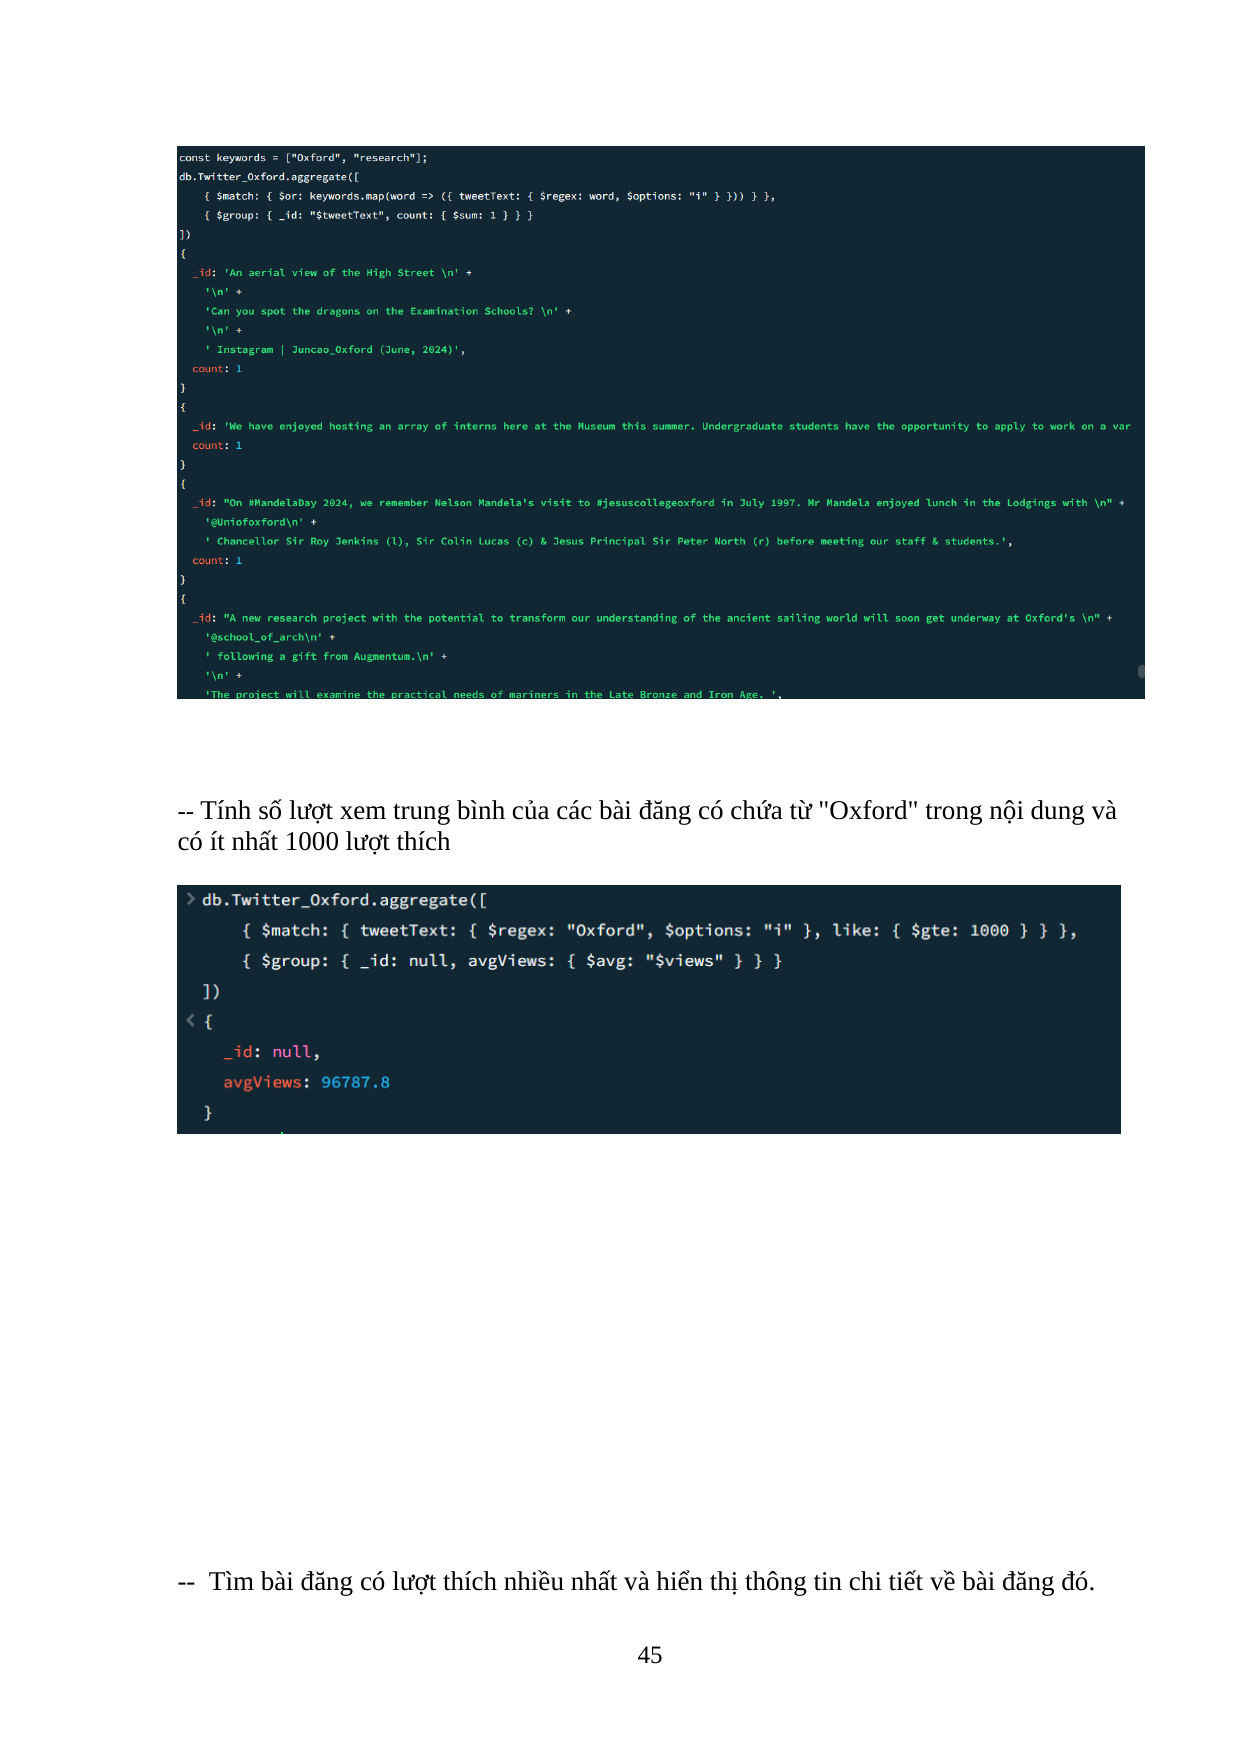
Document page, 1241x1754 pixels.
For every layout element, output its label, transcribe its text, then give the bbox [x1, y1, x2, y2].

picture [177, 885, 1121, 1134]
text -- Tìm bài đăng có lượt thích nhiều nhất và hiển thị thông tin chi tiết về bài đăng đó. [177, 1565, 1122, 1596]
text -- Tính số lượt xem trung bình của các bài đăng có chứa từ "Oxford" trong nội dung và có ít nhất 1000 lượt thích [177, 794, 1122, 857]
picture [177, 146, 1145, 699]
